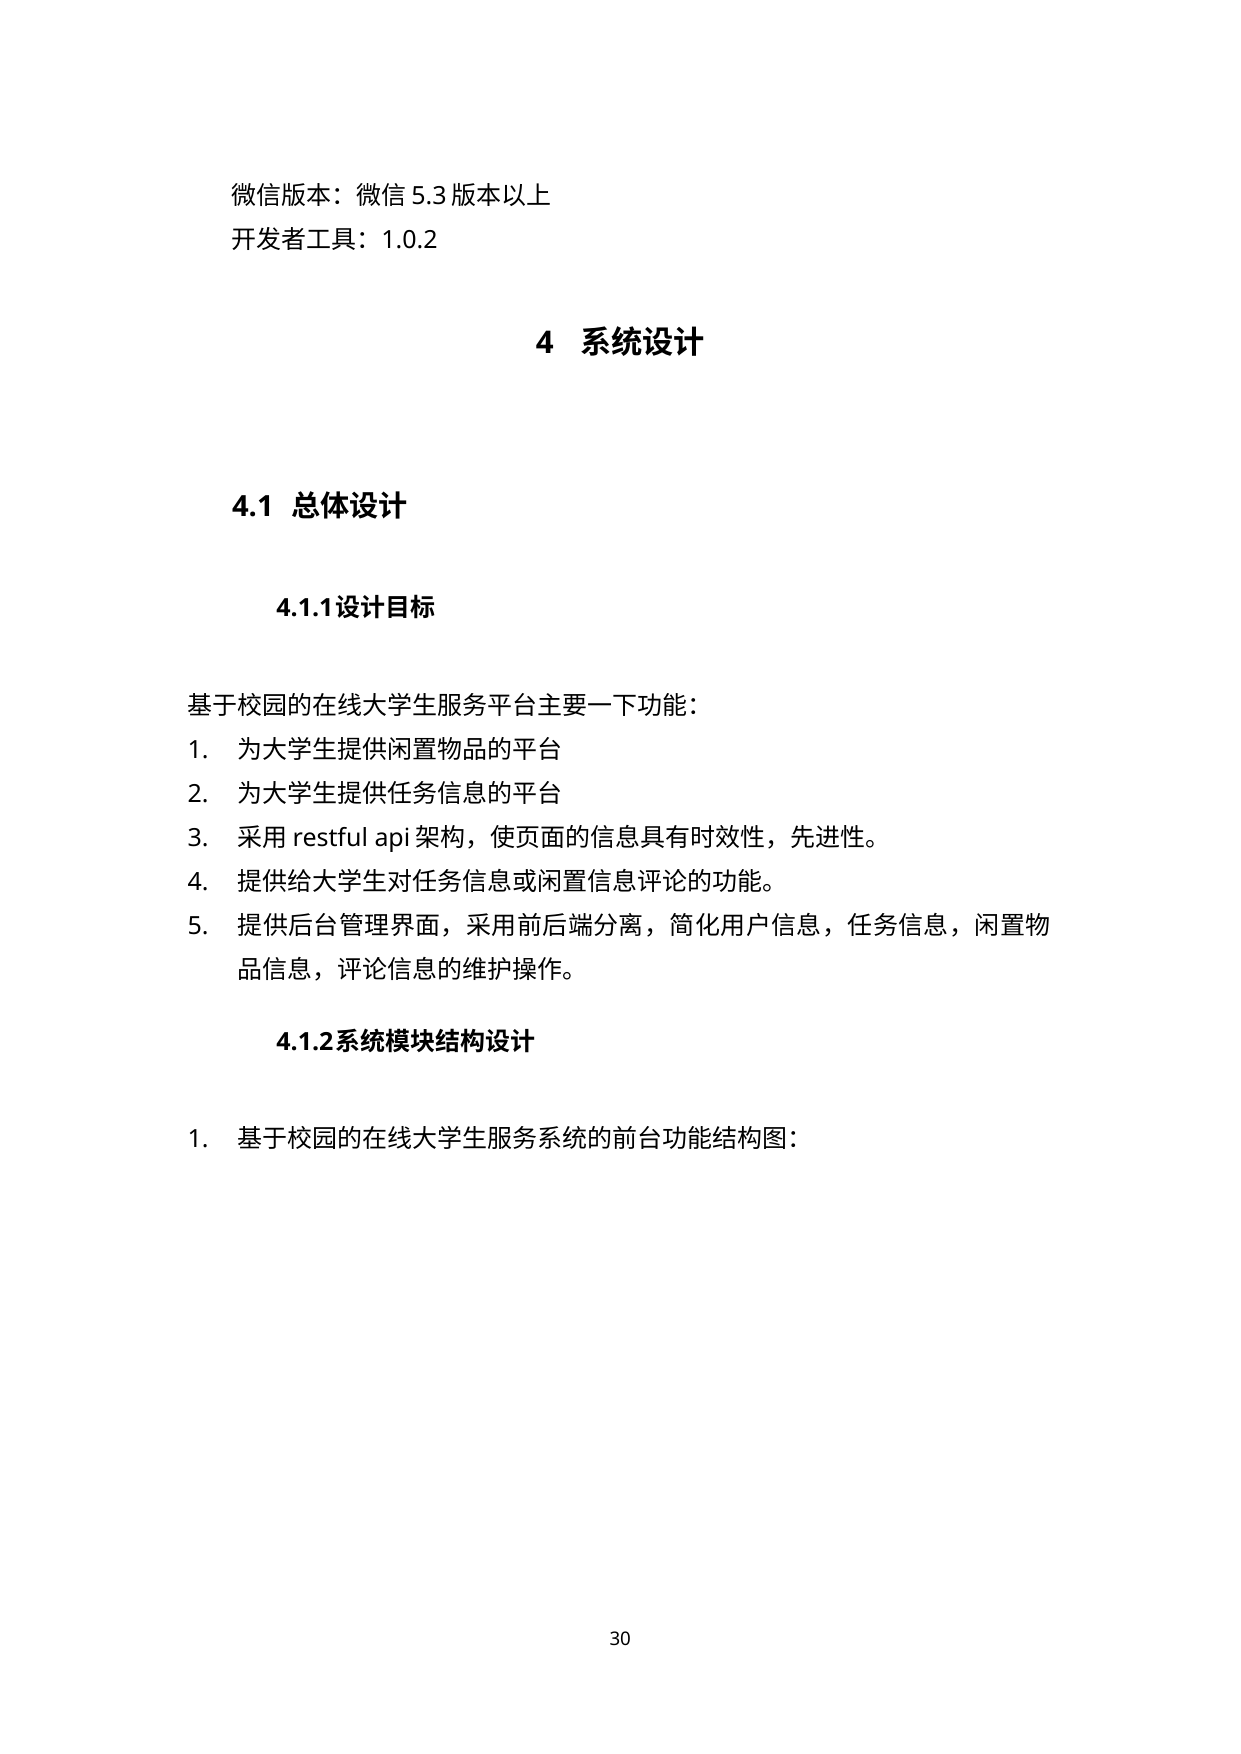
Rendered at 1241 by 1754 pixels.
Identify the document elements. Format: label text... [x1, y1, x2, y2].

list 为大学生提供闲置物品的平台 [187, 726, 1053, 770]
subtitle 系统模块结构设计 [276, 1017, 1053, 1061]
text 基于校园的在线大学生服务平台主要一下功能： [187, 682, 1053, 726]
subtitle 总体设计 [232, 482, 1053, 526]
text 微信版本：微信5.3版本以上 [187, 172, 1053, 216]
list 提供给大学生对任务信息或闲置信息评论的功能。 [187, 858, 1053, 902]
text 开发者工具：1.0.2 [187, 216, 1053, 260]
list 基于校园的在线大学生服务系统的前台功能结构图： [187, 1115, 1053, 1159]
list 提供后台管理界面，采用前后端分离，简化用户信息，任务信息，闲置物品信息，评论信息的维护操作。 [187, 902, 1053, 990]
subtitle 系统设计 [187, 296, 1053, 384]
list 采用restful api架构，使页面的信息具有时效性，先进性。 [187, 814, 1053, 858]
list 为大学生提供任务信息的平台 [187, 770, 1053, 814]
subtitle 设计目标 [276, 584, 1053, 628]
